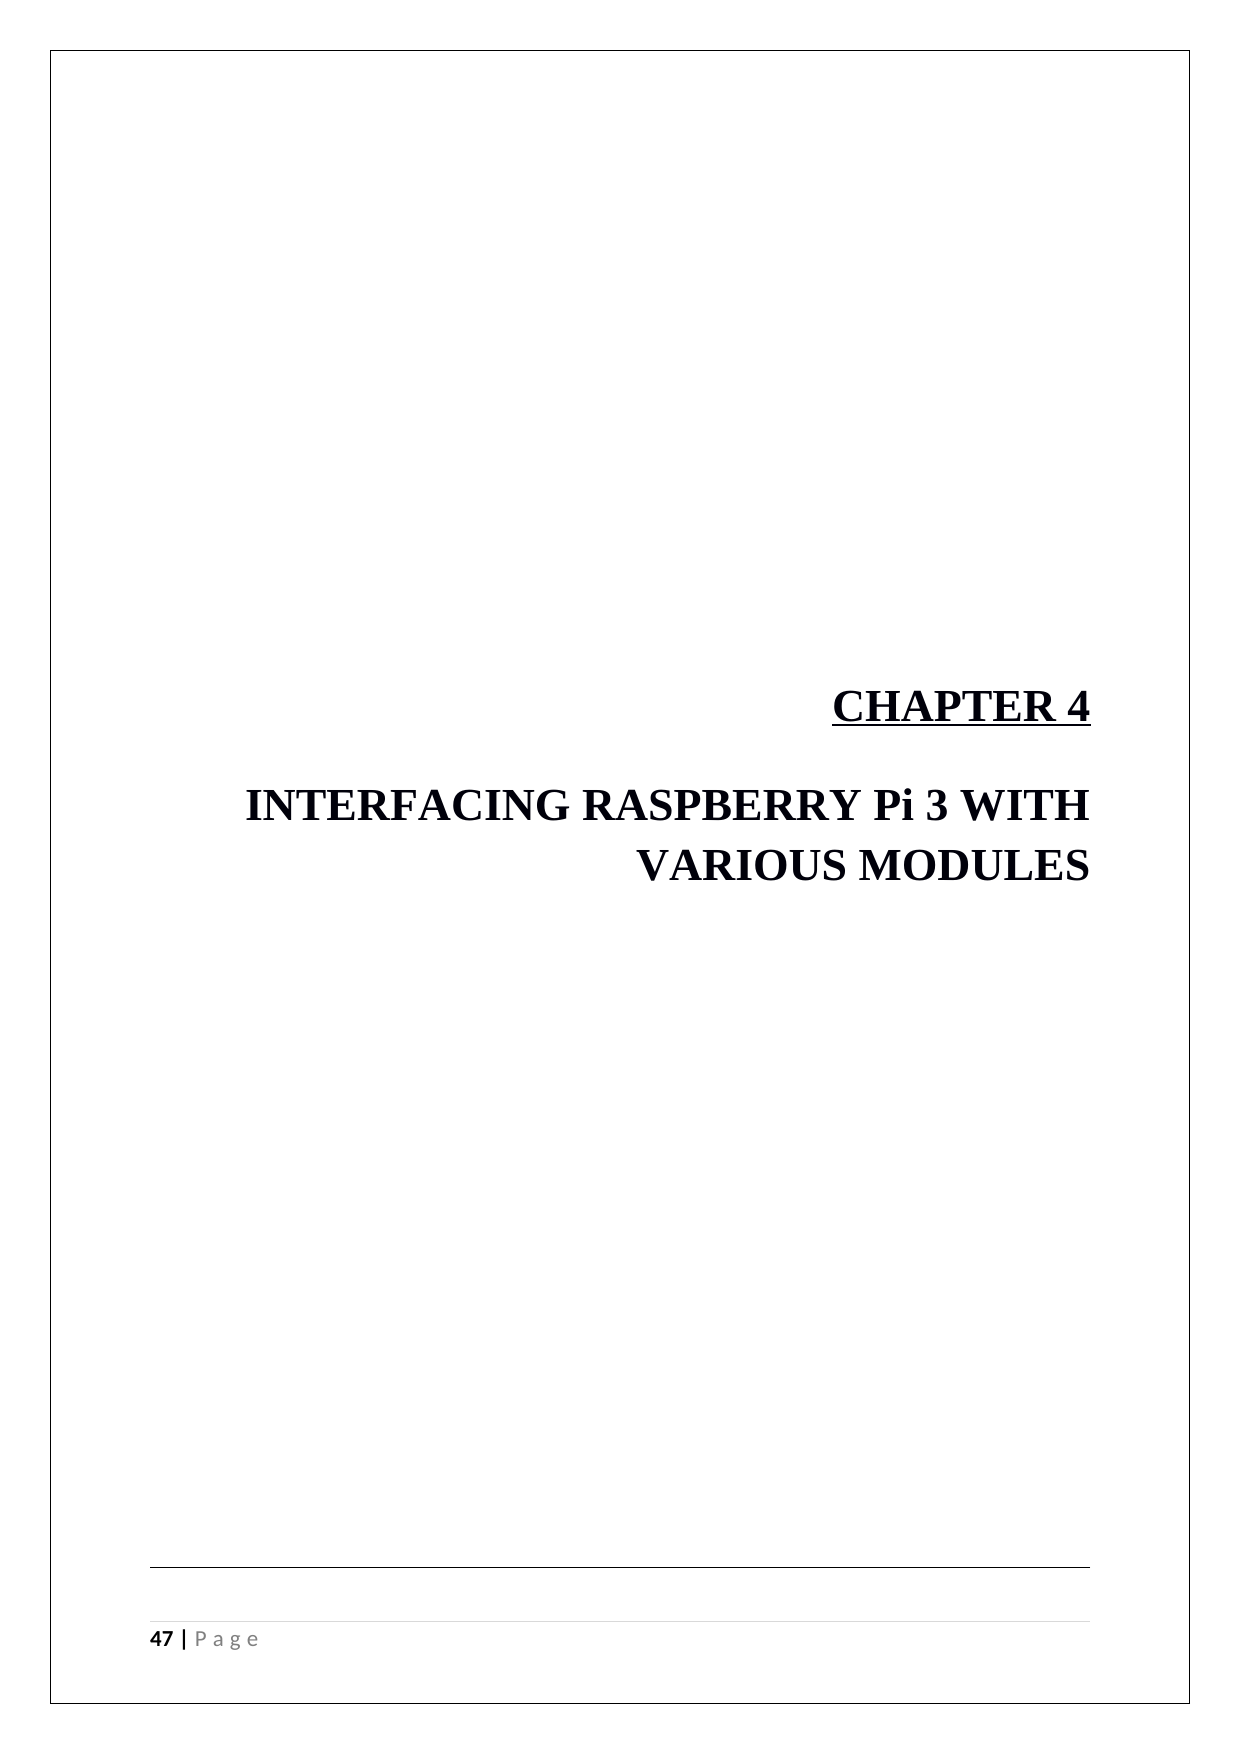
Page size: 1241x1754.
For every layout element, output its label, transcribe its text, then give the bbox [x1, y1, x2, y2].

text INTERFACING RASPBERRY Pi 3 WITH VARIOUS MODULES [150, 777, 1090, 891]
text CHAPTER 4 [150, 678, 1090, 731]
